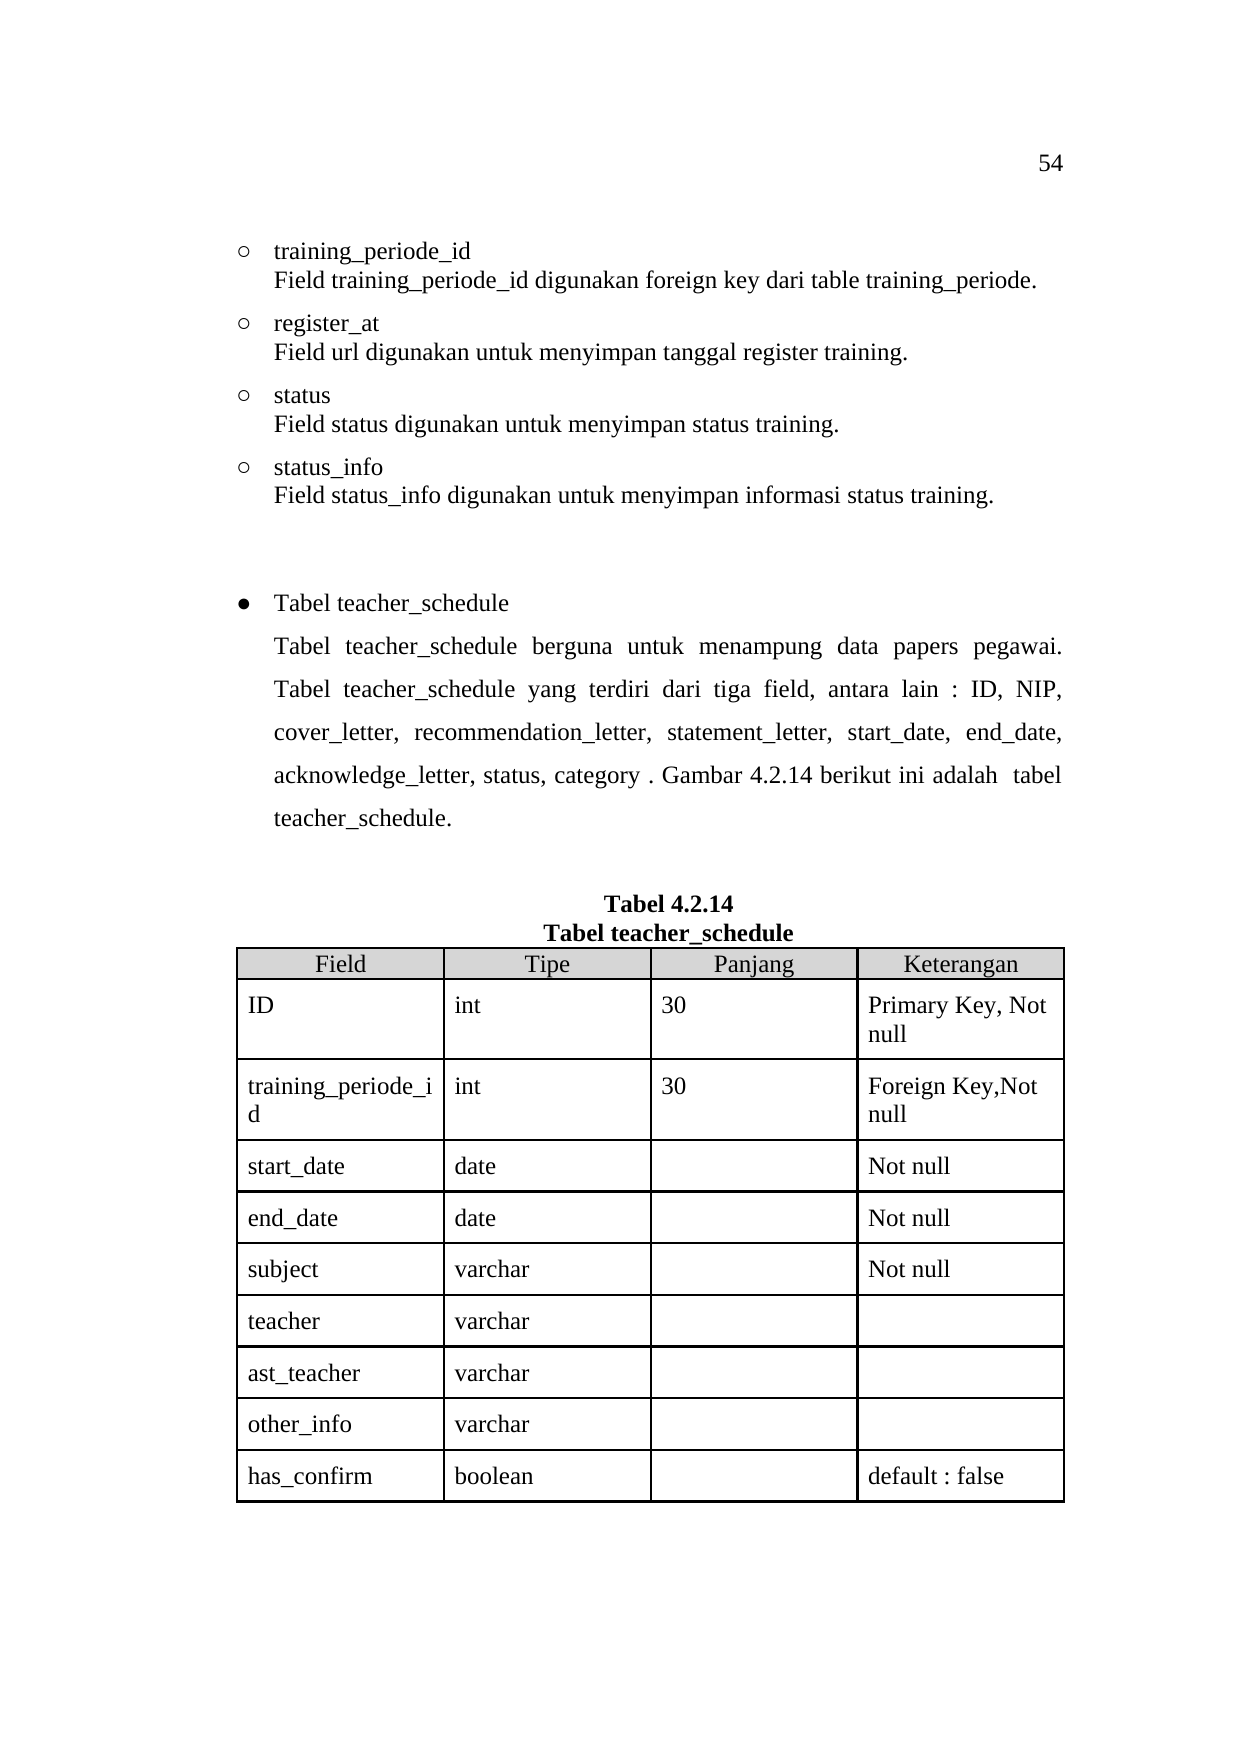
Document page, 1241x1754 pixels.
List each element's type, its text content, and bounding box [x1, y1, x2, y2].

table_cell boolean [445, 1451, 650, 1500]
table_cell start_date [238, 1141, 443, 1190]
table_cell subject [238, 1244, 443, 1294]
table_cell [652, 1451, 856, 1500]
table_cell date [445, 1193, 650, 1242]
table_cell Primary Key, Not null [859, 980, 1063, 1058]
table_cell teacher [238, 1296, 443, 1345]
table_cell end_date [238, 1193, 443, 1242]
table_cell Not null [859, 1193, 1063, 1242]
table_cell [652, 1193, 856, 1242]
table_cell has_confirm [238, 1451, 443, 1500]
table_cell int [445, 980, 650, 1058]
table_cell date [445, 1141, 650, 1190]
text Tabel 4.2.14 [274, 889, 1063, 918]
table_cell [859, 1399, 1063, 1449]
list status_info [236, 452, 1063, 481]
table_cell ast_teacher [238, 1348, 443, 1397]
table_cell other_info [238, 1399, 443, 1449]
text Field status digunakan untuk menyimpan status training. [274, 409, 1063, 437]
table_cell [652, 1244, 856, 1294]
table_header Field [238, 949, 443, 978]
text Tabel teacher_schedule [274, 918, 1063, 947]
table_cell varchar [445, 1348, 650, 1397]
table_cell Foreign Key,Not null [859, 1060, 1063, 1139]
table_cell 30 [652, 1060, 856, 1139]
table_header Tipe [445, 949, 650, 978]
list Tabel teacher_schedule [236, 588, 1063, 616]
table_cell int [445, 1060, 650, 1139]
text Field url digunakan untuk menyimpan tanggal register training. [274, 337, 1063, 366]
text Field status_info digunakan untuk menyimpan informasi status training. [274, 481, 1063, 509]
table_cell default : false [859, 1451, 1063, 1500]
list status [236, 380, 1063, 409]
table_cell training_periode_id [238, 1060, 443, 1139]
table_cell [652, 1296, 856, 1345]
table_cell [652, 1141, 856, 1190]
table_cell [859, 1348, 1063, 1397]
table_cell varchar [445, 1244, 650, 1294]
text Tabel teacher_schedule berguna untuk menampung data papers pegawai. Tabel teacher_schedule yang terdiri dari tiga field, antara lain : ID, NIP, cover_letter, recommendation_letter, statement_letter, start_date, end_date, acknowledge_letter, status, category . Gambar 4.2.14 berikut ini adalah tabel teacher_schedule. [274, 631, 1063, 832]
table_cell ID [238, 980, 443, 1058]
table_cell [859, 1296, 1063, 1345]
text Field training_periode_id digunakan foreign key dari table training_periode. [274, 265, 1063, 294]
table_cell Not null [859, 1244, 1063, 1294]
table_header Keterangan [859, 949, 1063, 978]
table_cell varchar [445, 1399, 650, 1449]
list register_at [236, 308, 1063, 337]
table_cell Not null [859, 1141, 1063, 1190]
table_header Panjang [652, 949, 856, 978]
table_cell 30 [652, 980, 856, 1058]
list training_periode_id [236, 236, 1063, 265]
table_cell [652, 1348, 856, 1397]
table_cell [652, 1399, 856, 1449]
table_cell varchar [445, 1296, 650, 1345]
